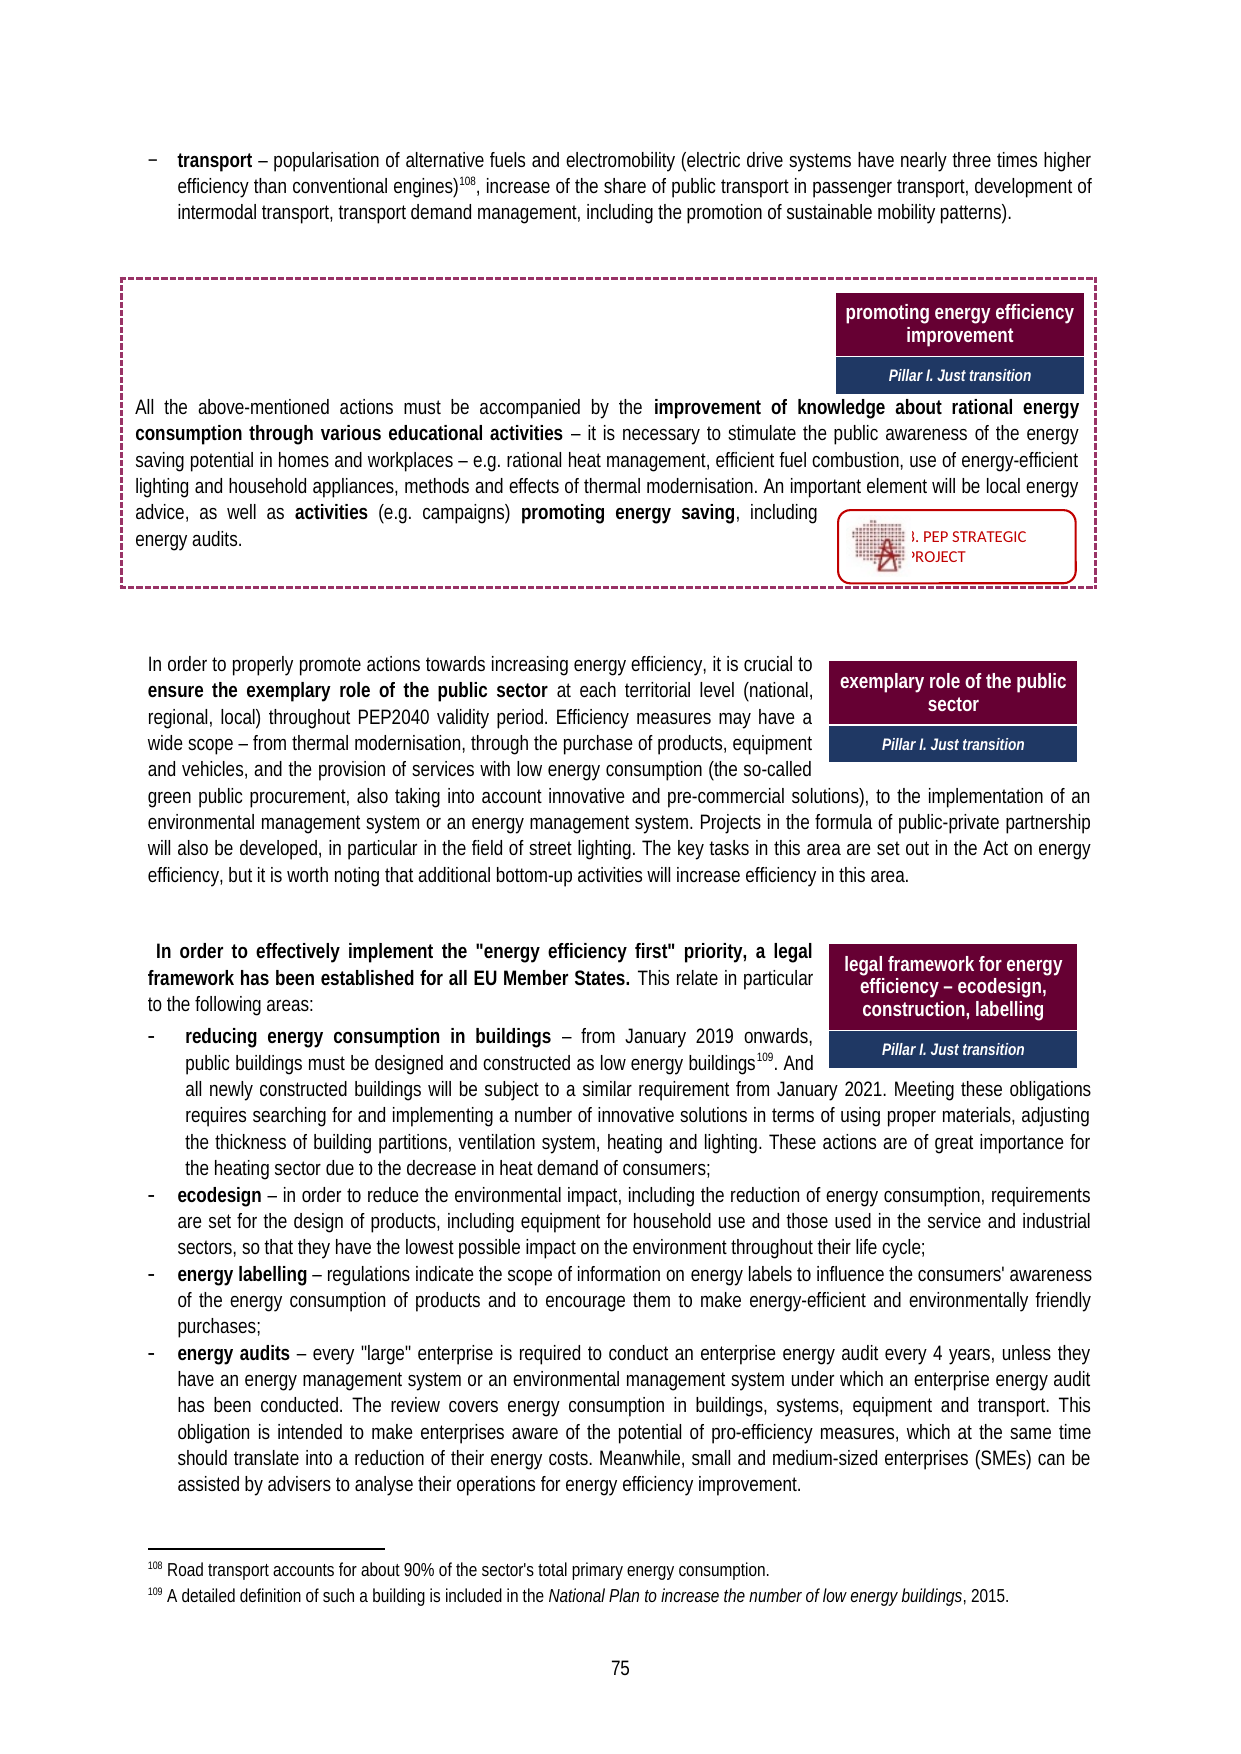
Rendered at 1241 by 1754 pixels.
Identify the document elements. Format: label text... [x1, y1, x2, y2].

table_header legal framework for energy efficiency – ecodesign, construction, labelling [829, 944, 1077, 1030]
table_cell Pillar I. Just transition [829, 726, 1077, 762]
list energy audits – every "large" enterprise is required to conduct an enterprise energy audit every 4 years, unless they have an energy management system or an environmental management system under which an enterprise energy audit has been conducted. The review covers energy consumption in buildings, systems, equipment and transport. This obligation is intended to make enterprises aware of the potential of pro-efficiency measures, which at the same time should translate into a reduction of their energy costs. Meanwhile, small and medium-sized enterprises (SMEs) can be assisted by advisers to analyse their operations for energy efficiency improvement. [148, 1341, 1093, 1496]
list ecodesign – in order to reduce the environmental impact, including the reduction of energy consumption, requirements are set for the design of products, including equipment for household use and those used in the service and industrial sectors, so that they have the lowest possible impact on the environment throughout their life cycle; [148, 1182, 1093, 1259]
list transport – popularisation of alternative fuels and electromobility (electric drive systems have nearly three times higher efficiency than conventional engines), increase of the share of public transport in passenger transport, development of intermodal transport, transport demand management, including the promotion of sustainable mobility patterns). [148, 148, 1093, 224]
table_header exemplary role of the public sector [829, 661, 1077, 724]
text In order to properly promote actions towards increasing energy efficiency, it is crucial to ensure the exemplary role of the public sector at each territorial level (national, regional, local) throughout PEP2040 validity period. Efficiency measures may have a wide scope – from thermal modernisation, through the purchase of products, equipment and vehicles, and the provision of services with low energy consumption (the so-called green public procurement, also taking into account innovative and pre-commercial solutions), to the implementation of an environmental management system or an energy management system. Projects in the formula of public-private partnership will also be developed, in particular in the field of street lighting. The key tasks in this area are set out in the Act on energy efficiency, but it is worth noting that additional bottom-up activities will increase efficiency in this area. [148, 652, 1093, 887]
table_cell Pillar I. Just transition [829, 1031, 1077, 1068]
table_header All the above-mentioned actions must be accompanied by the improvement of knowledge about rational energy consumption through various educational activities – it is necessary to stimulate the public awareness of the energy saving potential in homes and workplaces – e.g. rational heat management, efficient fuel combustion, use of energy-efficient lighting and household appliances, methods and effects of thermal modernisation. An important element will be local energy advice, as well as activities (e.g. campaigns) promoting energy saving, including energy audits. [121, 277, 1096, 586]
list energy labelling – regulations indicate the scope of information on energy labels to influence the consumers' awareness of the energy consumption of products and to encourage them to make energy-efficient and environmentally friendly purchases; [148, 1262, 1093, 1338]
list reducing energy consumption in buildings – from January 2019 onwards, public buildings must be designed and constructed as low energy buildings. And all newly constructed buildings will be subject to a similar requirement from January 2021. Meeting these obligations requires searching for and implementing a number of innovative solutions in terms of using proper materials, adjusting the thickness of building partitions, ventilation system, heating and lighting. These actions are of great importance for the heating sector due to the decrease in heat demand of consumers; [148, 1024, 1093, 1180]
text In order to effectively implement the "energy efficiency first" priority, a legal framework has been established for all EU Member States. This relate in particular to the following areas: [148, 939, 1093, 1016]
